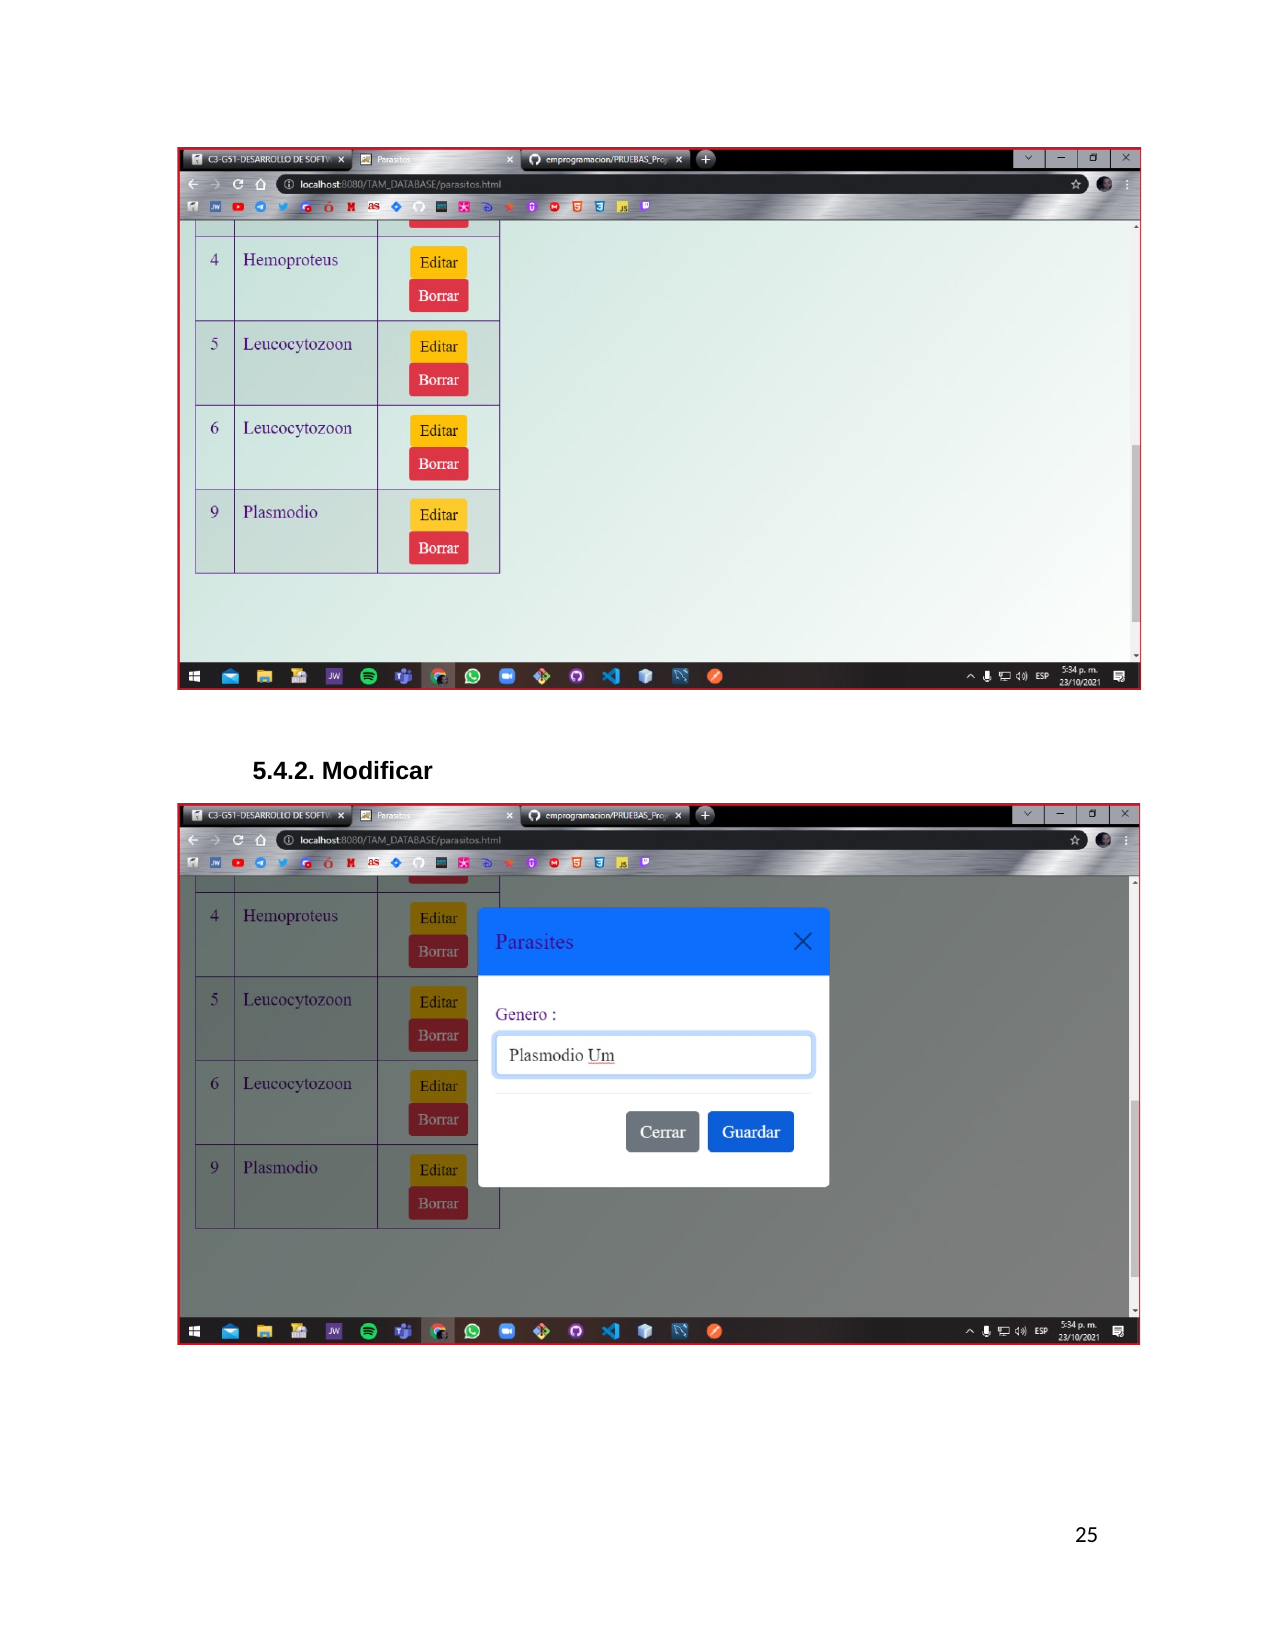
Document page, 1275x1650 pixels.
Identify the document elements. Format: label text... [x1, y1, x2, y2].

text 5.4.2. Modificar [252, 756, 1098, 784]
picture [177, 803, 1141, 1345]
picture [177, 147, 1142, 690]
